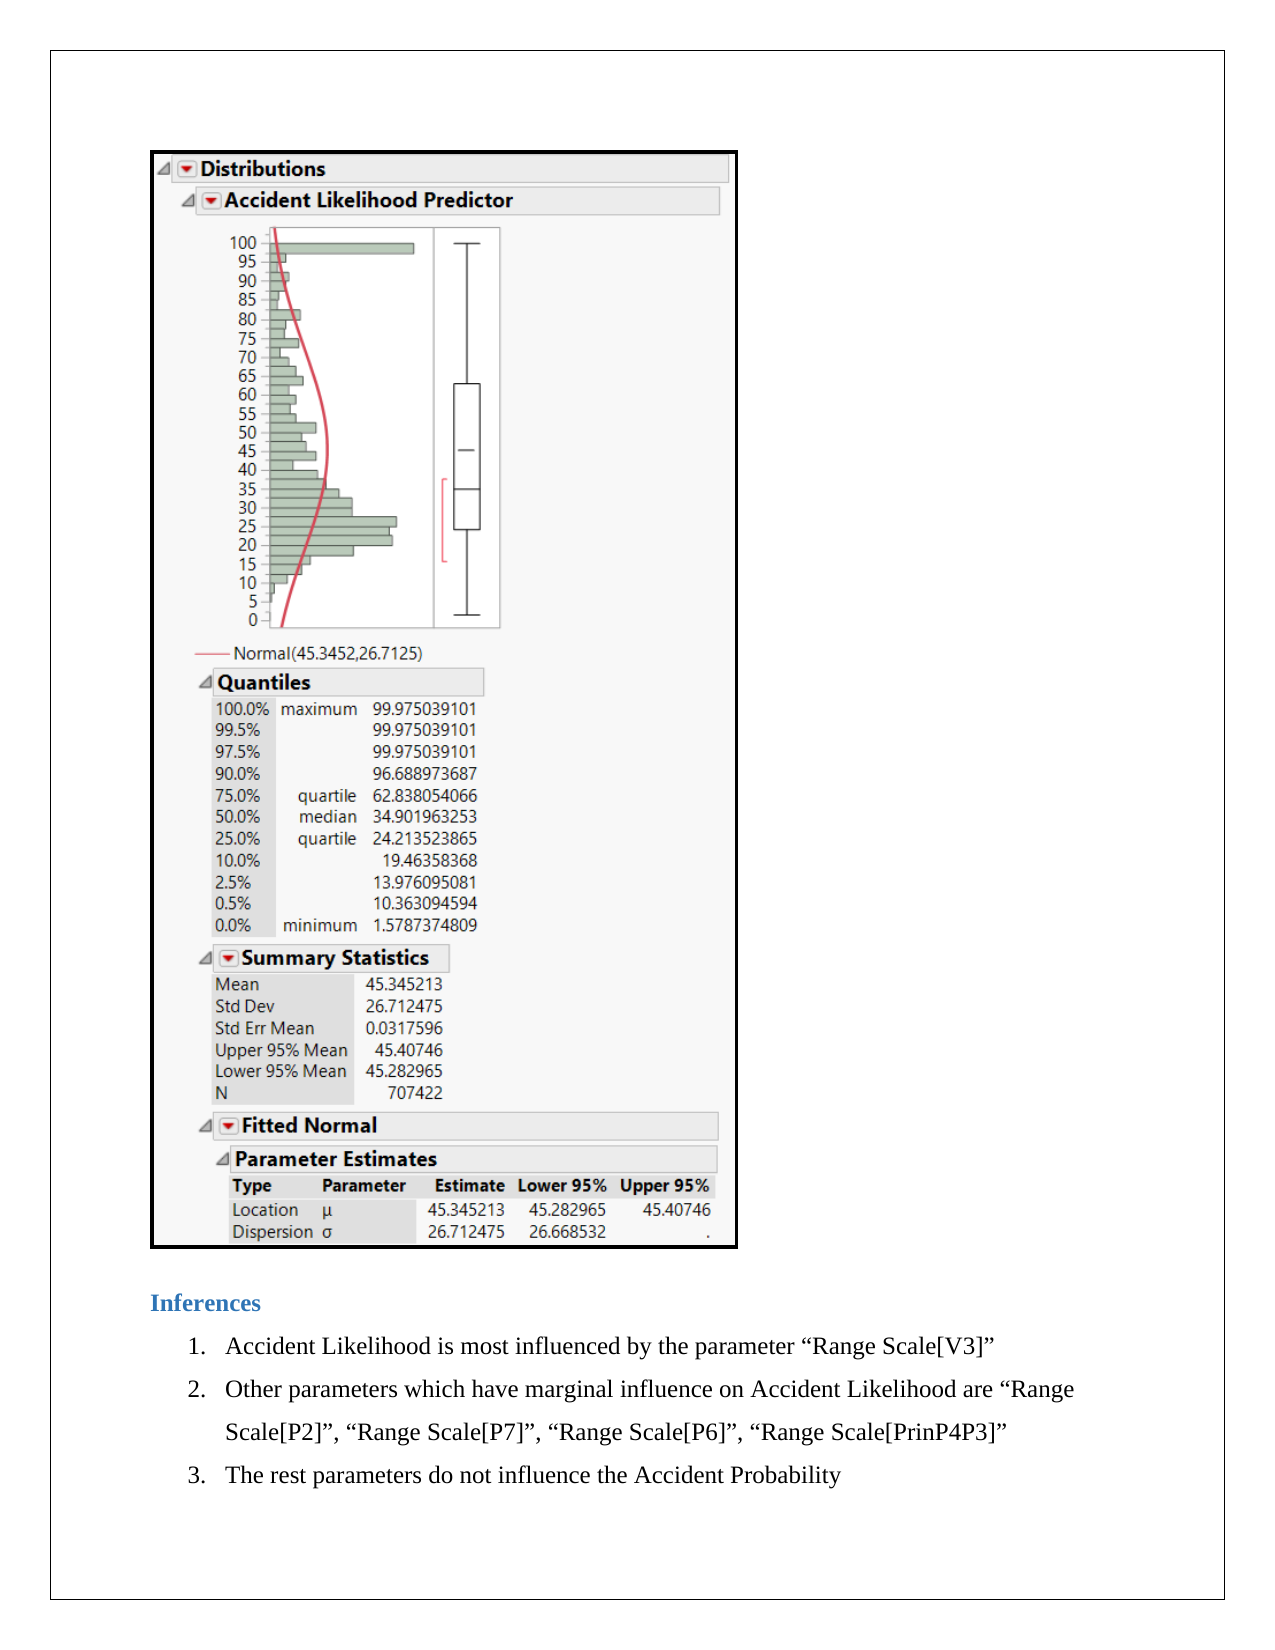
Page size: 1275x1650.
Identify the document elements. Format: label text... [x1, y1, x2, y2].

list The rest parameters do not influence the Accident Probability [187, 1460, 1125, 1489]
list Accident Likelihood is most influenced by the parameter “Range Scale[V3]” [187, 1331, 1125, 1359]
subtitle Inferences [150, 1288, 1125, 1316]
list Other parameters which have marginal influence on Accident Likelihood are “Range Scale[P2]”, “Range Scale[P7]”, “Range Scale[P6]”, “Range Scale[PrinP4P3]” [187, 1374, 1125, 1446]
picture [154, 154, 735, 1245]
